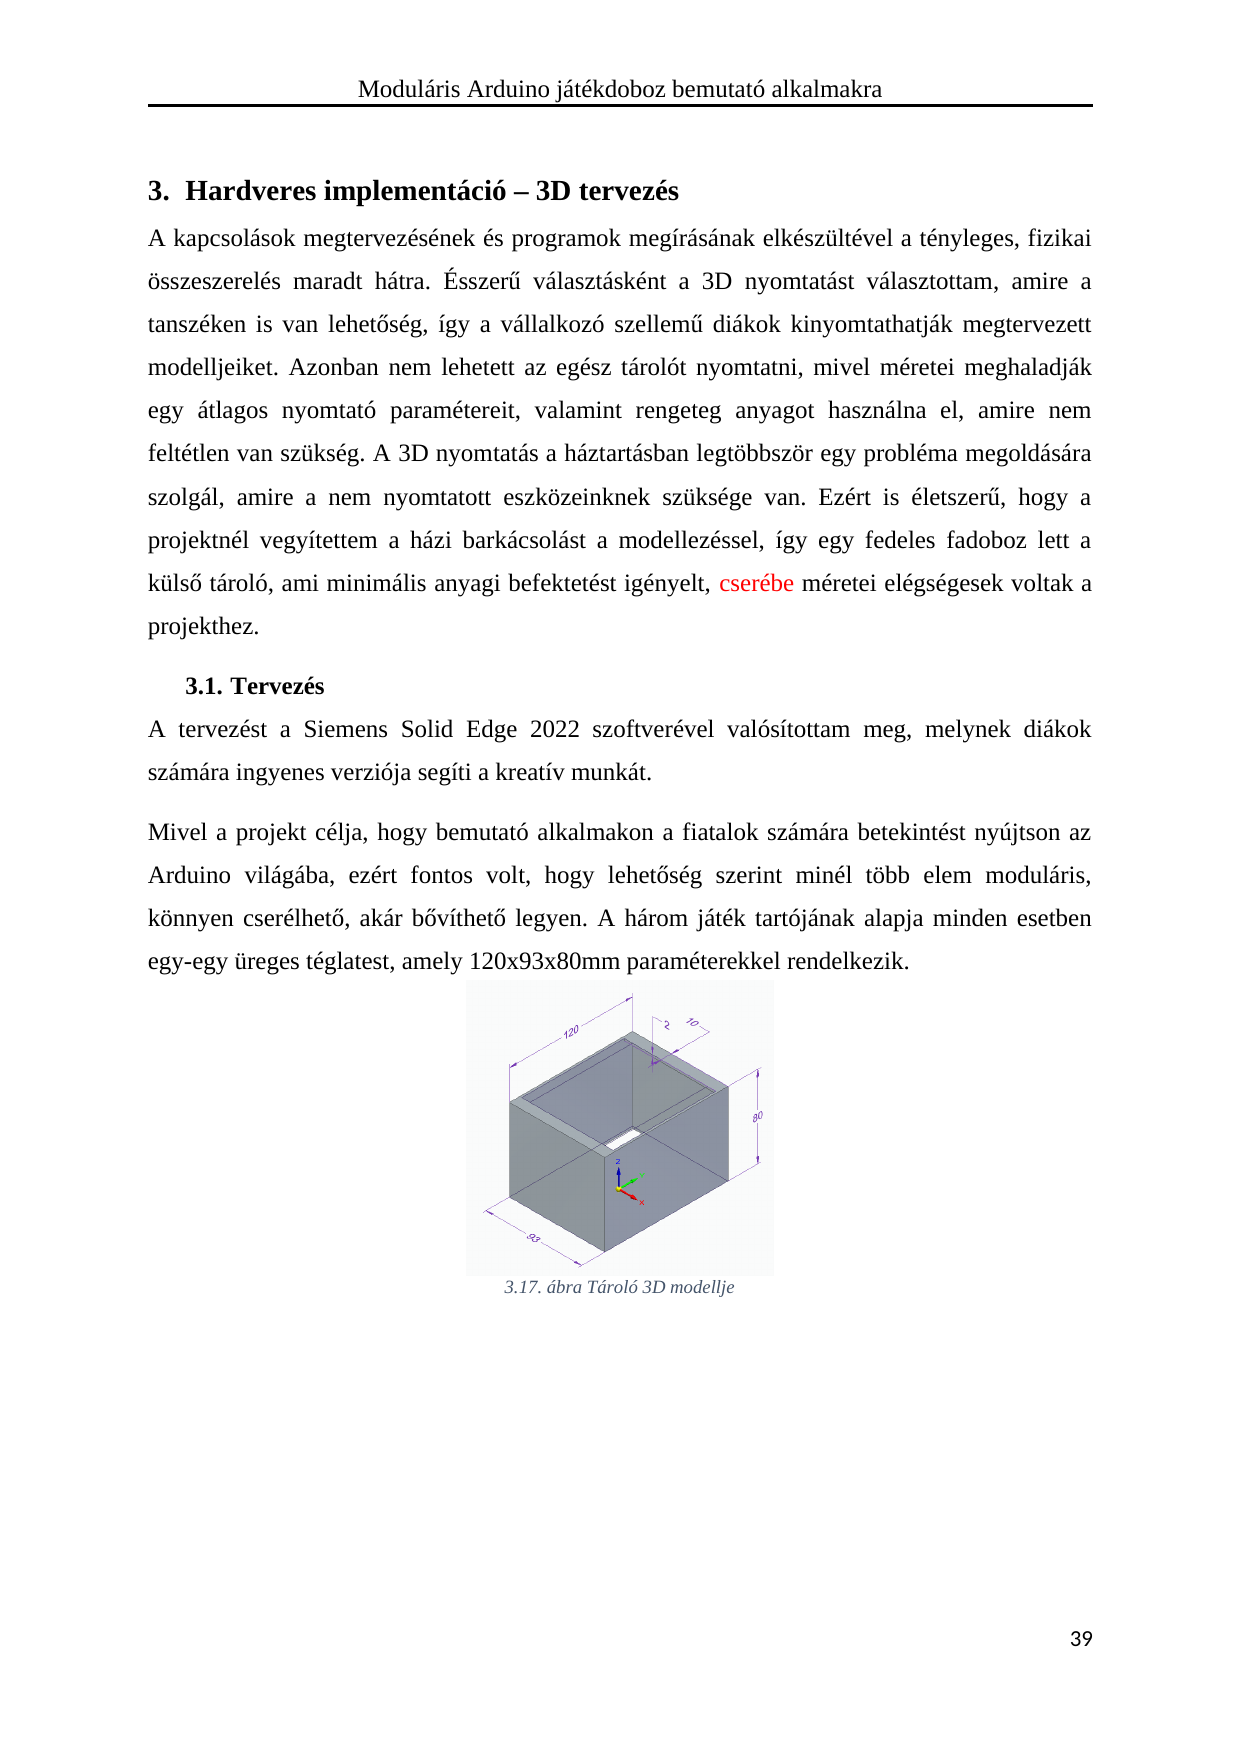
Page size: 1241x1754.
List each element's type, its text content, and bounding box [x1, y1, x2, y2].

text Mivel a projekt célja, hogy bemutató alkalmakon a fiatalok számára betekintést nyújtson az Arduino világába, ezért fontos volt, hogy lehetőség szerint minél több elem moduláris, könnyen cserélhető, akár bővíthető legyen. A három játék tartójának alapja minden esetben egy-egy üreges téglatest, amely 120x93x80mm paraméterekkel rendelkezik. [148, 817, 1093, 975]
text A kapcsolások megtervezésének és programok megírásának elkészültével a tényleges, fizikai összeszerelés maradt hátra. Ésszerű választásként a 3D nyomtatást választottam, amire a tanszéken is van lehetőség, így a vállalkozó szellemű diákok kinyomtathatják megtervezett modelljeiket. Azonban nem lehetett az egész tárolót nyomtatni, mivel méretei meghaladják egy átlagos nyomtató paramétereit, valamint rengeteg anyagot használna el, amire nem feltétlen van szükség. A 3D nyomtatás a háztartásban legtöbbször egy probléma megoldására szolgál, amire a nem nyomtatott eszközeinknek szüksége van. Ezért is életszerű, hogy a projektnél vegyítettem a házi barkácsolást a modellezéssel, így egy fedeles fadoboz lett a külső tároló, ami minimális anyagi befektetést igényelt, cserébe méretei elégségesek voltak a projekthez. [148, 223, 1093, 640]
picture [466, 980, 774, 1276]
text A tervezést a Siemens Solid Edge 2022 szoftverével valósítottam meg, melynek diákok számára ingyenes verziója segíti a kreatív munkát. [148, 714, 1093, 786]
subtitle Hardveres implementáció – 3D tervezés [148, 173, 1093, 206]
list Tervezés [185, 671, 1093, 699]
